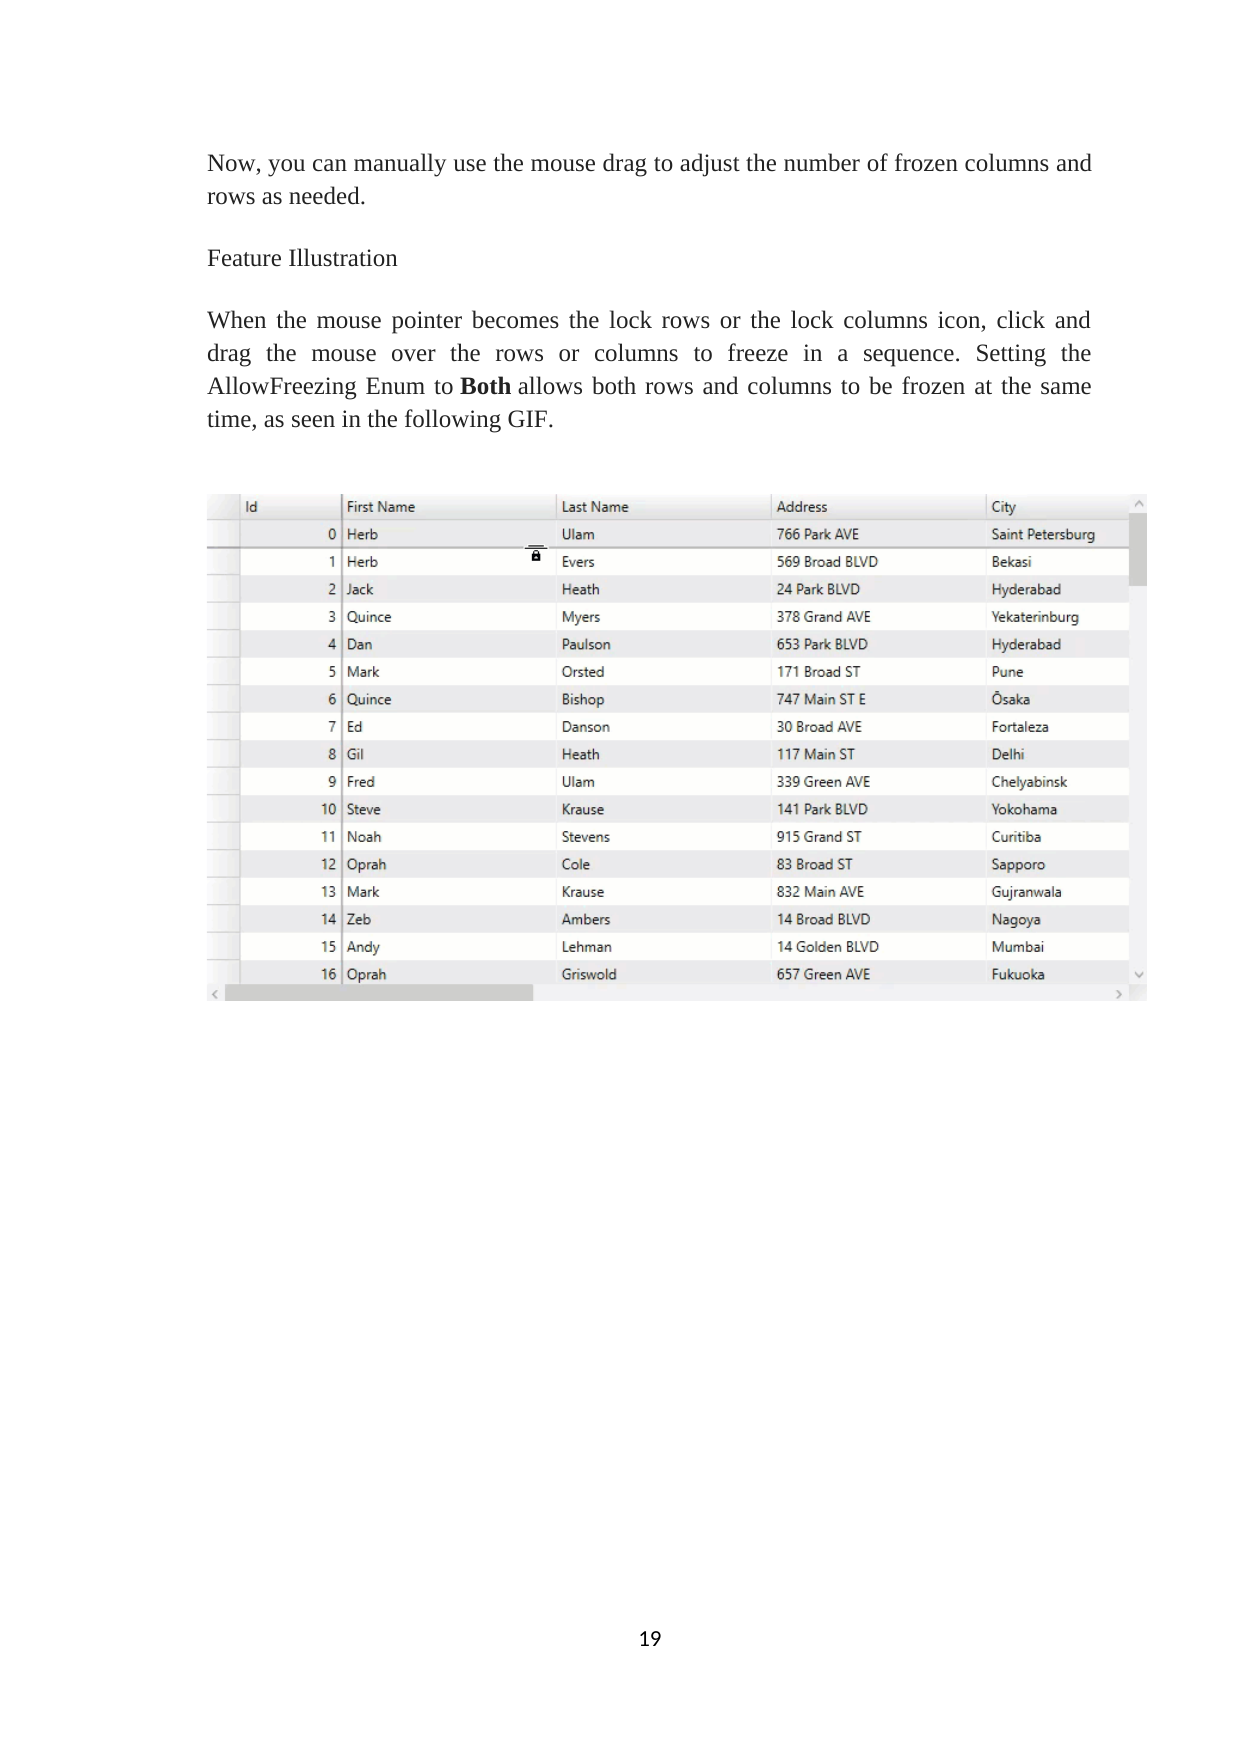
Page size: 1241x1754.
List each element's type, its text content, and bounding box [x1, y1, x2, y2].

text When the mouse pointer becomes the lock rows or the lock columns icon, click and drag the mouse over the rows or columns to freeze in a sequence. Setting the AllowFreezing Enum to Both allows both rows and columns to be frozen at the same time, as seen in the following GIF. [207, 305, 1092, 433]
picture [206, 494, 1147, 1001]
text Now, you can manually use the mouse drag to adjust the number of frozen columns and rows as needed. [207, 148, 1092, 209]
text Feature Illustration [207, 243, 1092, 272]
